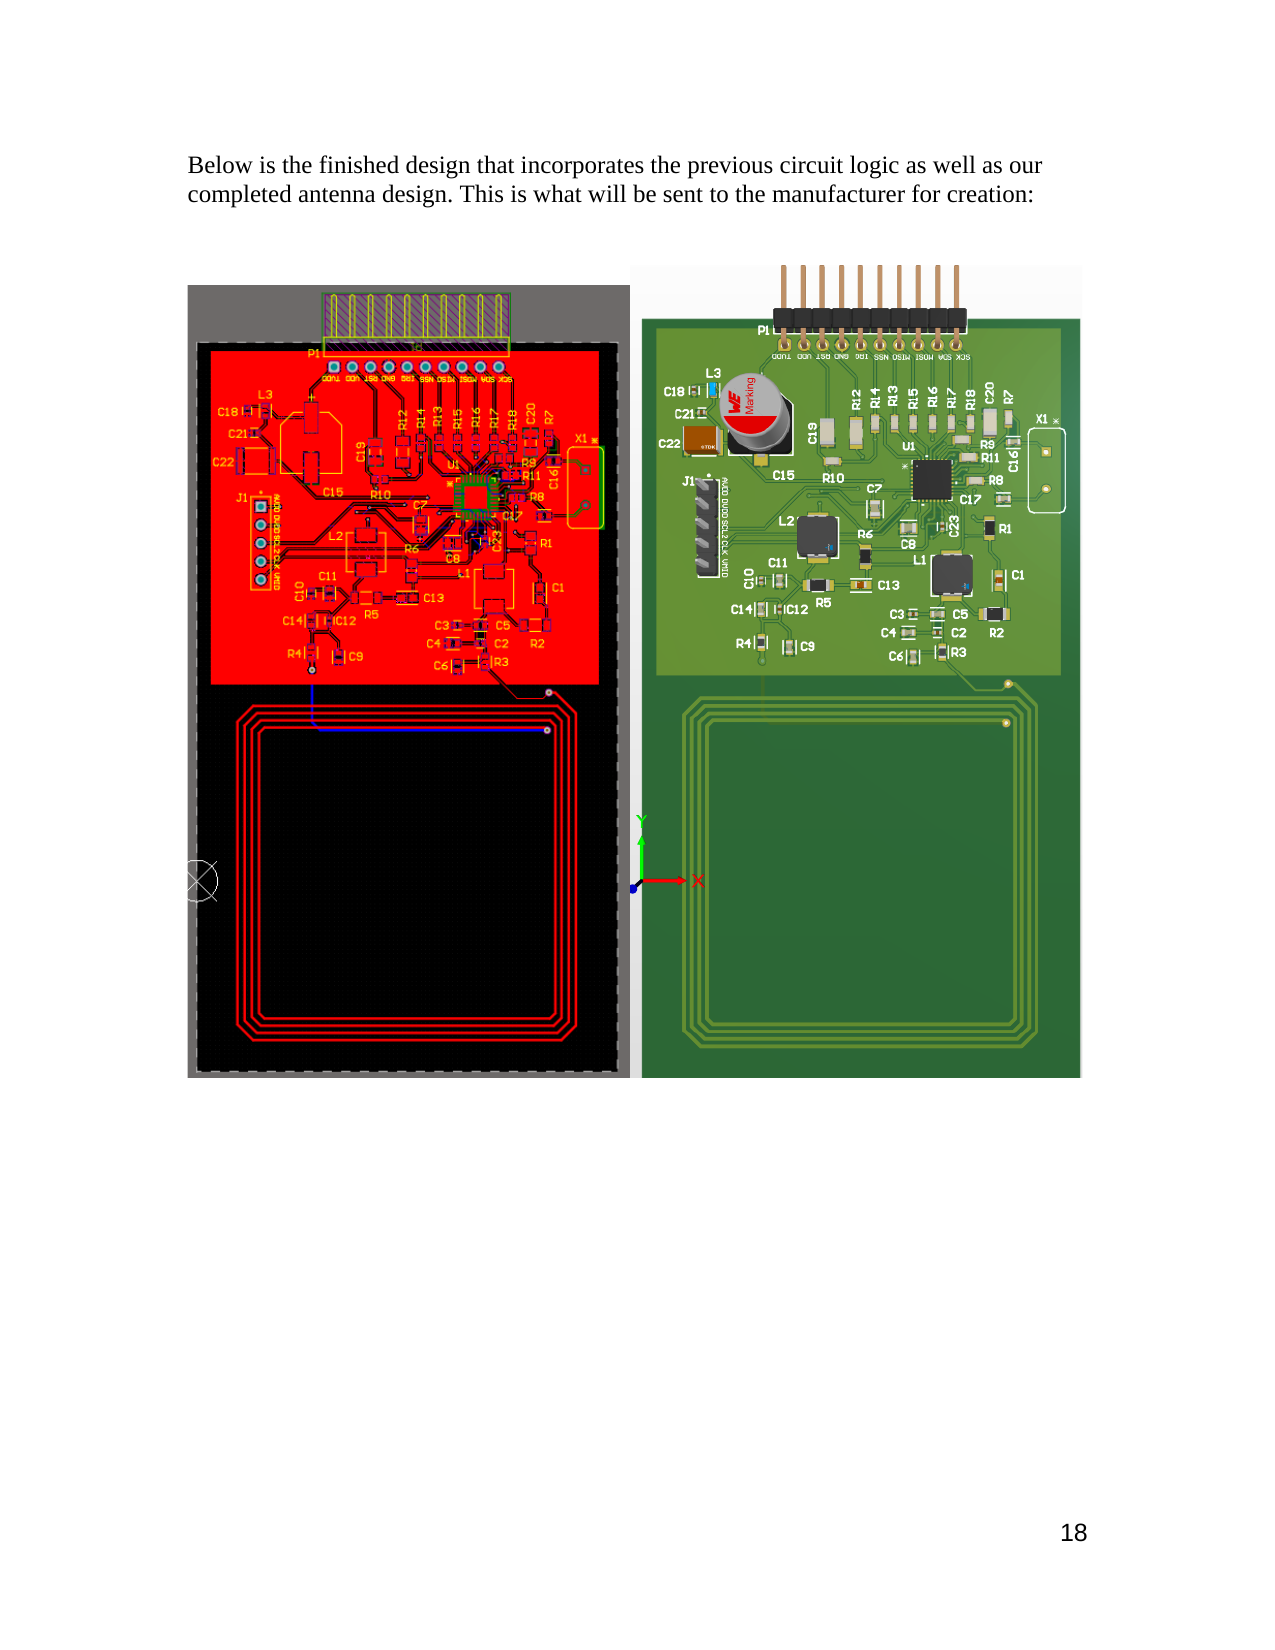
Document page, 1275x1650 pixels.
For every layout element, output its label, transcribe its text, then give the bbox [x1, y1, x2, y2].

text Below is the finished design that incorporates the previous circuit logic as well as our completed antenna design. This is what will be sent to the manufacturer for creation: [187, 150, 1087, 207]
picture [187, 265, 1083, 1078]
